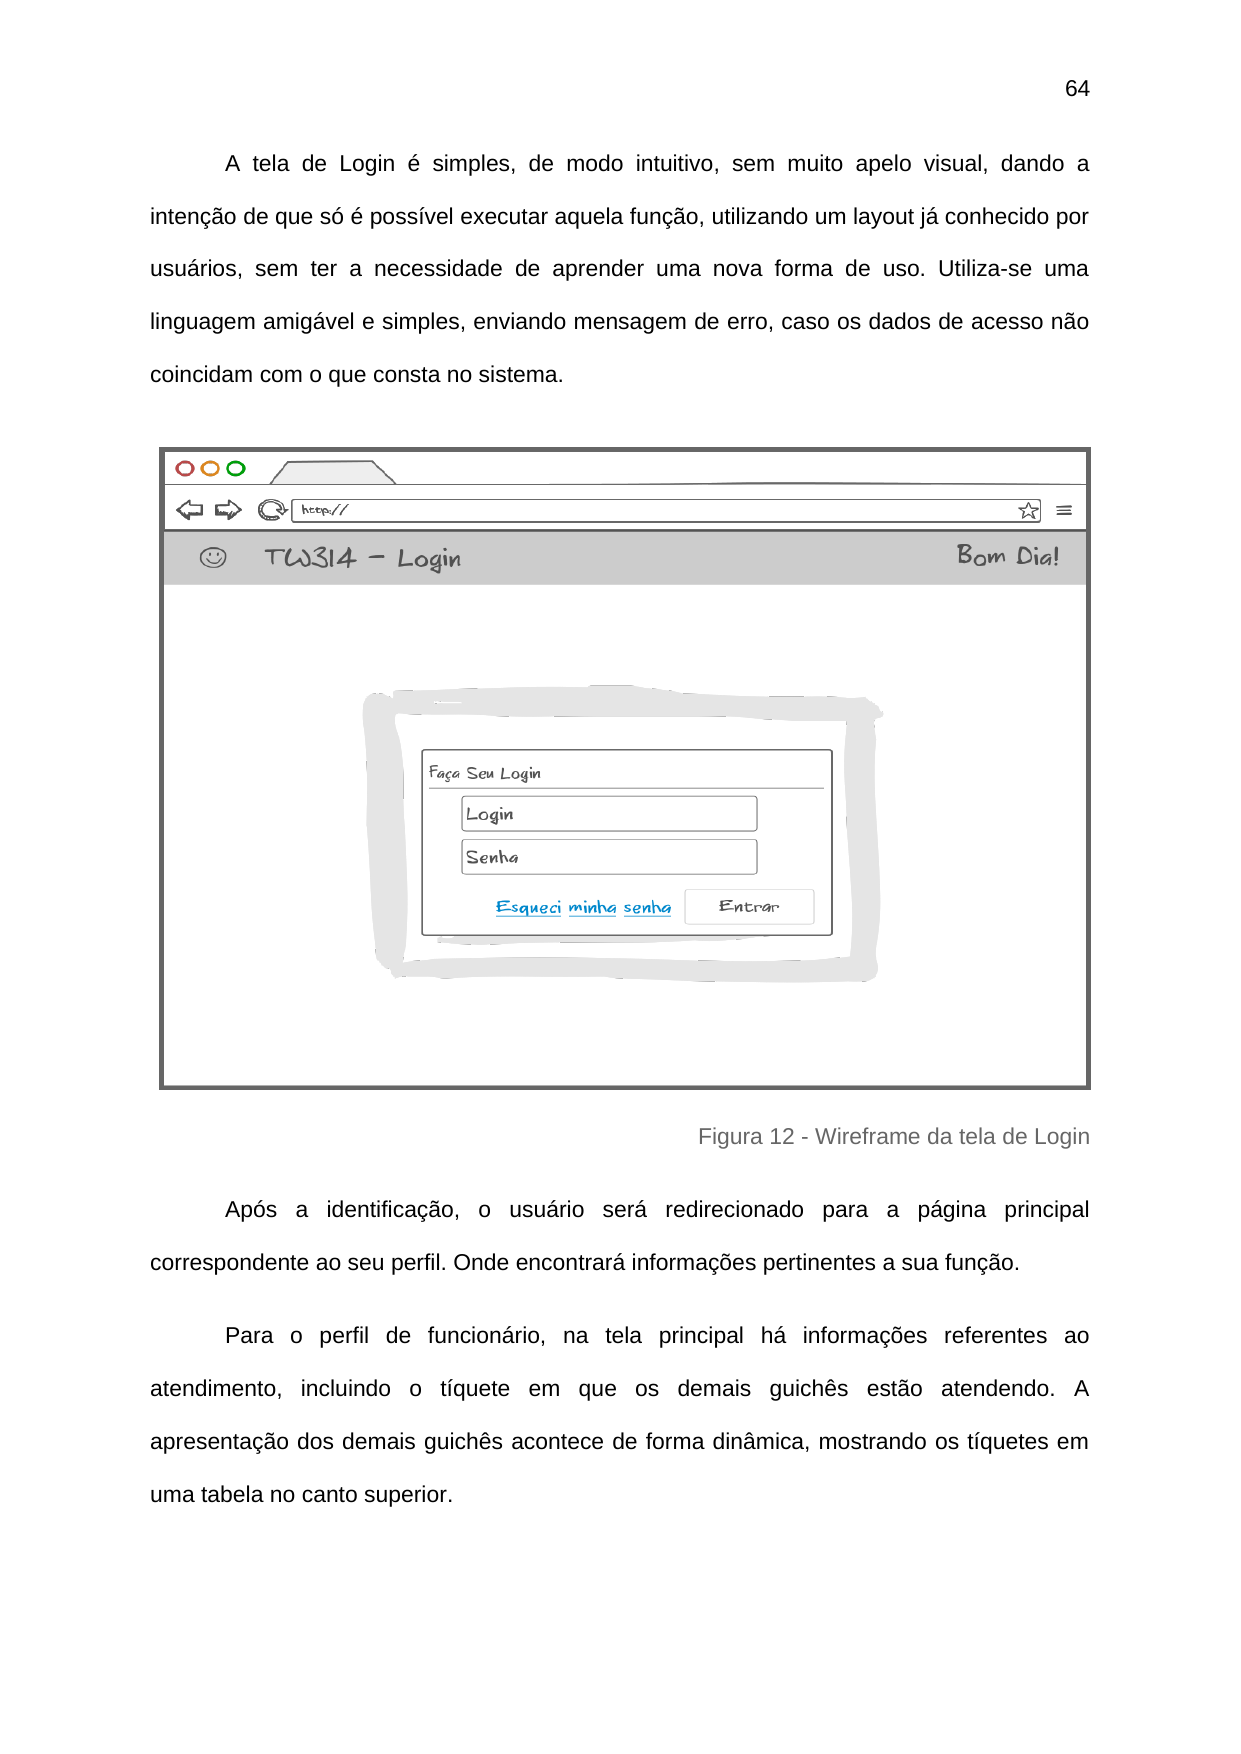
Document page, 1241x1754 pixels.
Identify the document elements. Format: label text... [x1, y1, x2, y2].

picture [164, 451, 1086, 1086]
text Para o perfil de funcionário, na tela principal há informações referentes ao atendimento, incluindo o tíquete em que os demais guichês estão atendendo. A apresentação dos demais guichês acontece de forma dinâmica, mostrando os tíquetes em uma tabela no canto superior. [150, 1322, 1090, 1507]
text A tela de Login é simples, de modo intuitivo, sem muito apelo visual, dando a intenção de que só é possível executar aquela função, utilizando um layout já conhecido por usuários, sem ter a necessidade de aprender uma nova forma de uso. Utiliza-se uma linguagem amigável e simples, enviando mensagem de erro, caso os dados de acesso não coincidam com o que consta no sistema. [150, 150, 1090, 387]
text Após a identificação, o usuário será redirecionado para a página principal correspondente ao seu perfil. Onde encontrará informações pertinentes a sua função. [150, 1196, 1090, 1275]
